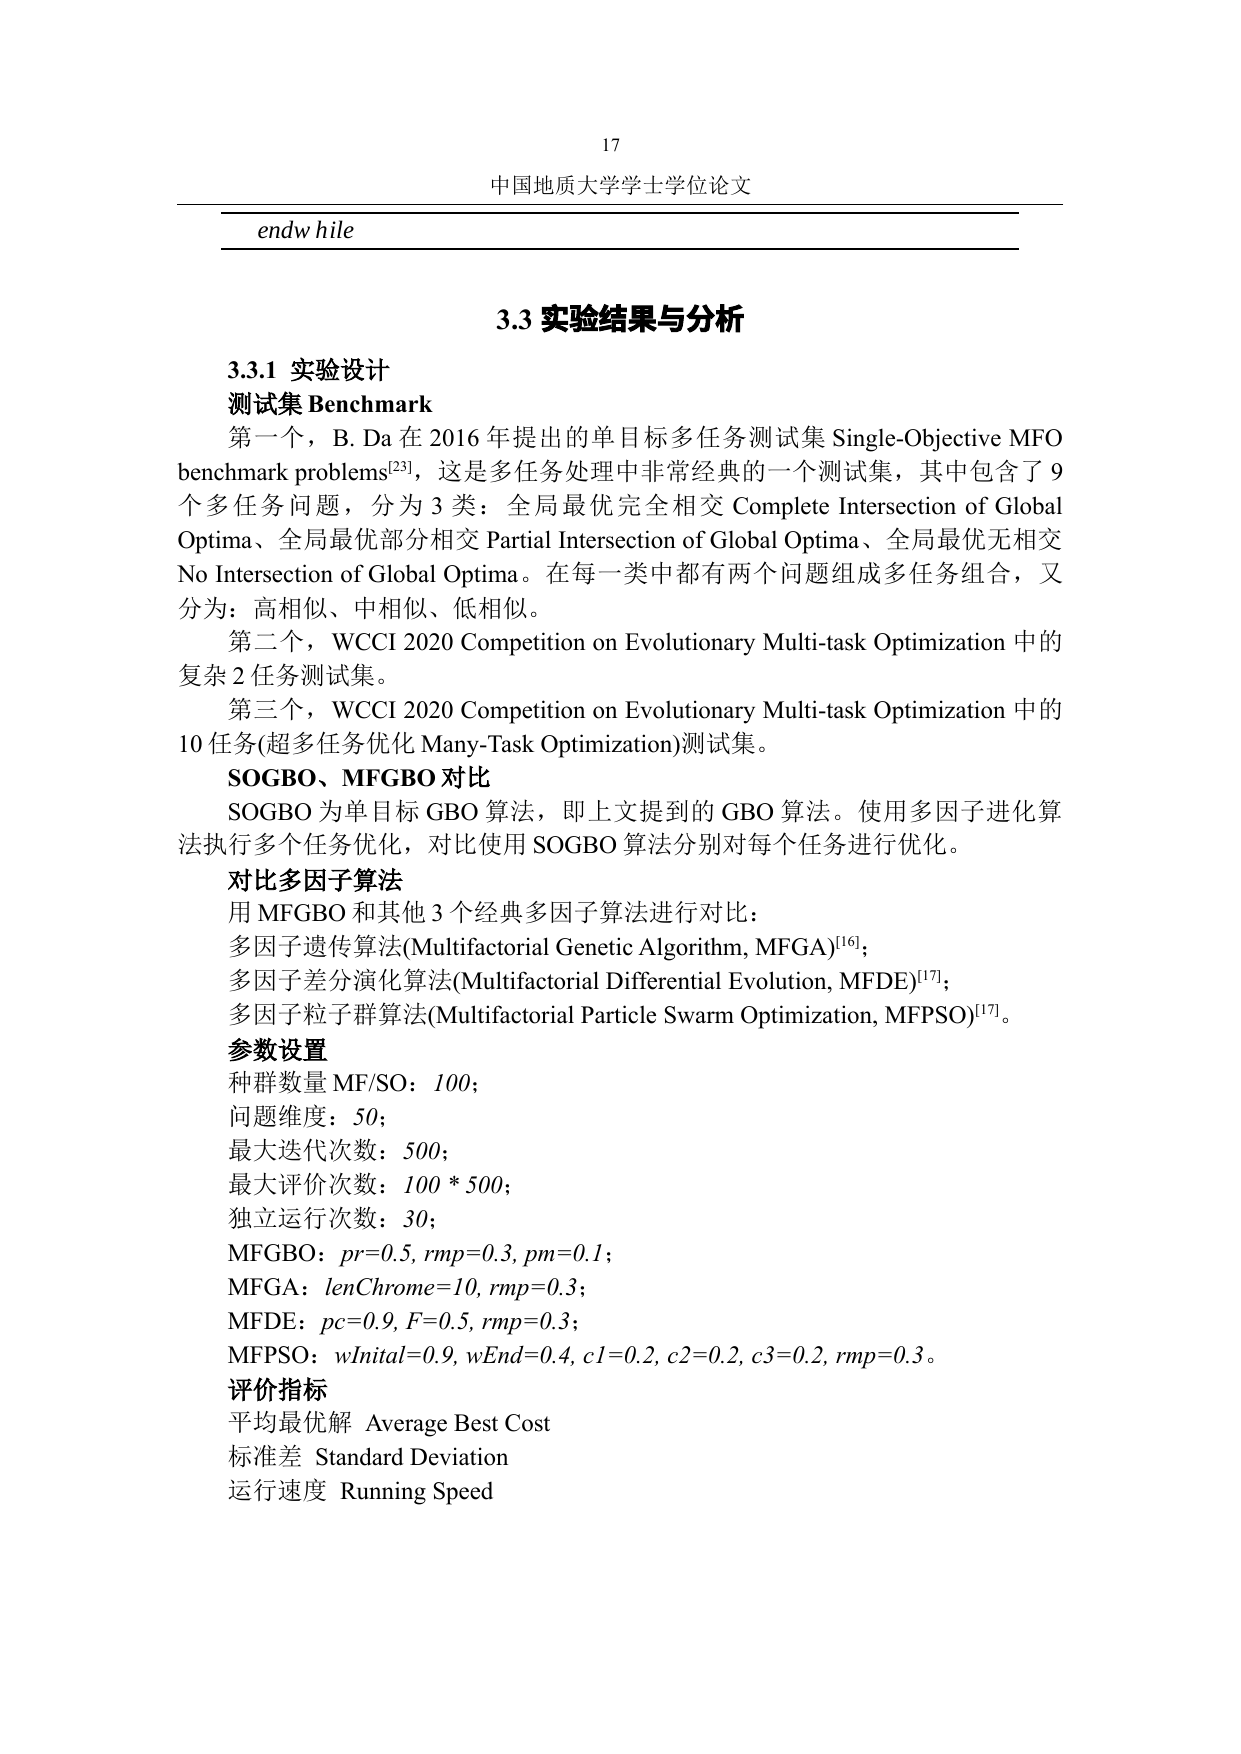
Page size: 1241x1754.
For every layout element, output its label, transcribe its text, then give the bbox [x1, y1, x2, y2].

text 多因子遗传算法(Multifactorial Genetic Algorithm, MFGA)[16]； [177, 929, 1063, 963]
text MFGBO：pr=0.5, rmp=0.3, pm=0.1； [177, 1235, 1063, 1269]
text 评价指标 [177, 1371, 1063, 1404]
text SOGBO、MFGBO对比 [177, 759, 1063, 793]
text 第一个，B. Da在2016年提出的单目标多任务测试集Single-Objective MFO benchmark problems[23]，这是多任务处理中非常经典的一个测试集，其中包含了9个多任务问题，分为3类：全局最优完全相交Complete Intersection of Global Optima、全局最优部分相交Partial Intersection of Global Optima、全局最优无相交No Intersection of Global Optima。在每一类中都有两个问题组成多任务组合，又分为：高相似、中相似、低相似。 [177, 420, 1063, 623]
text 问题维度：50； [177, 1099, 1063, 1133]
text SOGBO为单目标GBO算法，即上文提到的GBO算法。使用多因子进化算法执行多个任务优化，对比使用SOGBO算法分别对每个任务进行优化。 [177, 793, 1063, 861]
text MFDE：pc=0.9, F=0.5, rmp=0.3； [177, 1303, 1063, 1337]
text 种群数量MF/SO：100； [177, 1065, 1063, 1099]
text 最大评价次数：100 * 500； [177, 1167, 1063, 1201]
text 运行速度 Running Speed [177, 1472, 1063, 1506]
text 多因子粒子群算法(Multifactorial Particle Swarm Optimization, MFPSO)[17]。 [177, 997, 1063, 1031]
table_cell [221, 214, 1019, 248]
text 独立运行次数：30； [177, 1201, 1063, 1235]
text 第三个，WCCI 2020 Competition on Evolutionary Multi-task Optimization中的10任务(超多任务优化Many-Task Optimization)测试集。 [177, 691, 1063, 759]
text 标准差 Standard Deviation [177, 1438, 1063, 1472]
text 多因子差分演化算法(Multifactorial Differential Evolution, MFDE)[17]； [177, 963, 1063, 997]
text 参数设置 [177, 1031, 1063, 1065]
text 第二个，WCCI 2020 Competition on Evolutionary Multi-task Optimization中的复杂2任务测试集。 [177, 623, 1063, 691]
subtitle 实验结果与分析 [177, 284, 1063, 352]
subtitle 实验设计 [227, 352, 1063, 386]
text MFGA：lenChrome=10, rmp=0.3； [177, 1269, 1063, 1303]
text 测试集Benchmark [177, 386, 1063, 420]
text 平均最优解 Average Best Cost [177, 1404, 1063, 1438]
text 最大迭代次数：500； [177, 1133, 1063, 1167]
text 用MFGBO和其他3个经典多因子算法进行对比： [177, 895, 1063, 929]
text MFPSO：wInital=0.9, wEnd=0.4, c1=0.2, c2=0.2, c3=0.2, rmp=0.3。 [177, 1337, 1063, 1371]
text 对比多因子算法 [177, 861, 1063, 895]
